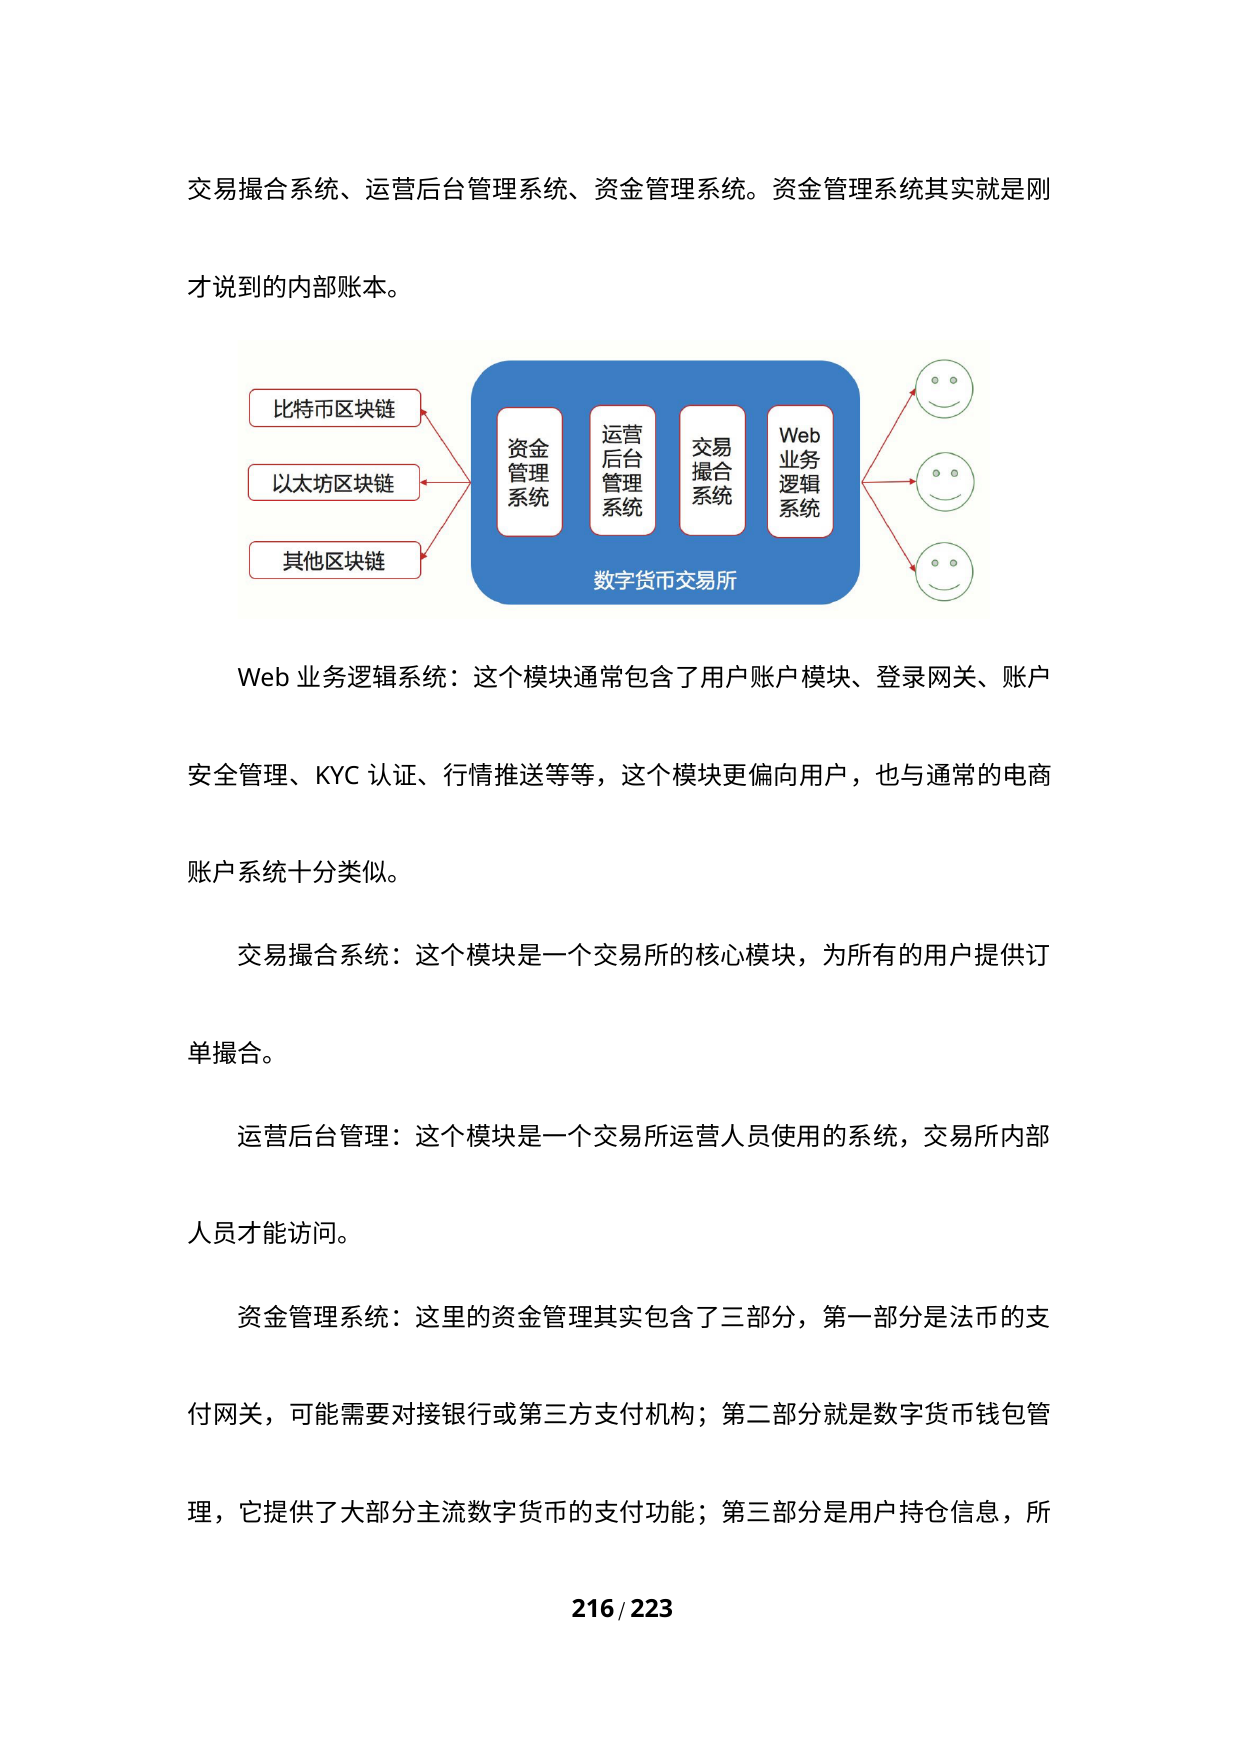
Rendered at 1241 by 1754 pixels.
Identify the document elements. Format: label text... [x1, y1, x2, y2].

text 交易撮合系统：这个模块是一个交易所的核心模块，为所有的用户提供订单撮合。 [187, 921, 1053, 1084]
text 运营后台管理：这个模块是一个交易所运营人员使用的系统，交易所内部人员才能访问。 [187, 1102, 1053, 1264]
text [187, 1283, 1053, 1543]
picture [237, 340, 990, 619]
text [187, 156, 1053, 318]
text Web 业务逻辑系统：这个模块通常包含了用户账户模块、登录网关、账户安全管理、KYC 认证、行情推送等等，这个模块更偏向用户，也与通常的电商账户系统十分类似。 [187, 643, 1053, 903]
